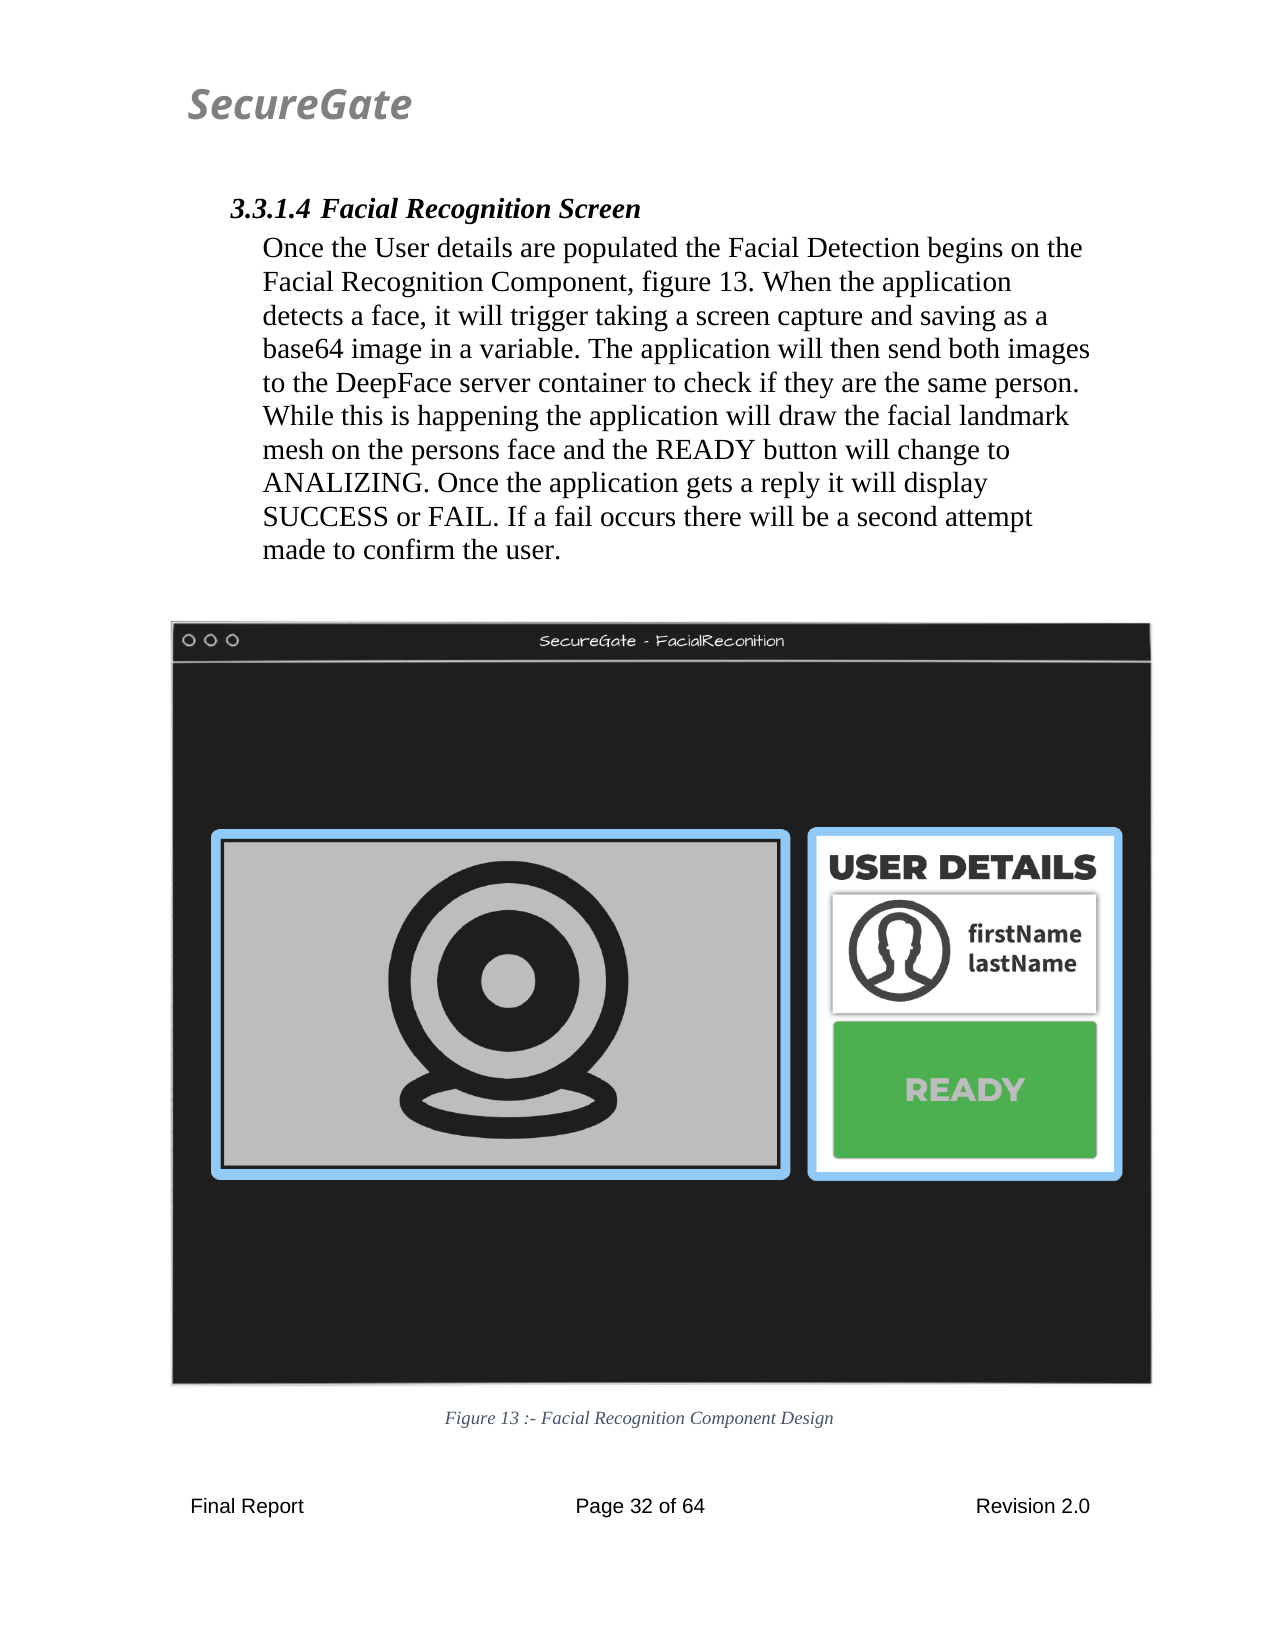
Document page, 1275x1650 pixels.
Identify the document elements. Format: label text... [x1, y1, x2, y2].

subtitle Facial Recognition Screen [230, 191, 1093, 224]
picture [143, 599, 1180, 1407]
text Once the User details are populated the Facial Detection begins on the Facial Recognition Component, figure 13. When the application detects a face, it will trigger taking a screen capture and saving as a base64 image in a variable. The application will then send both images to the DeepFace server container to check if they are the same person. While this is happening the application will draw the facial landmark mesh on the persons face and the READY button will change to ANALIZING. Once the application gets a reply it will display SUCCESS or FAIL. If a fail occurs there will be a second attempt made to confirm the user. [262, 231, 1093, 566]
